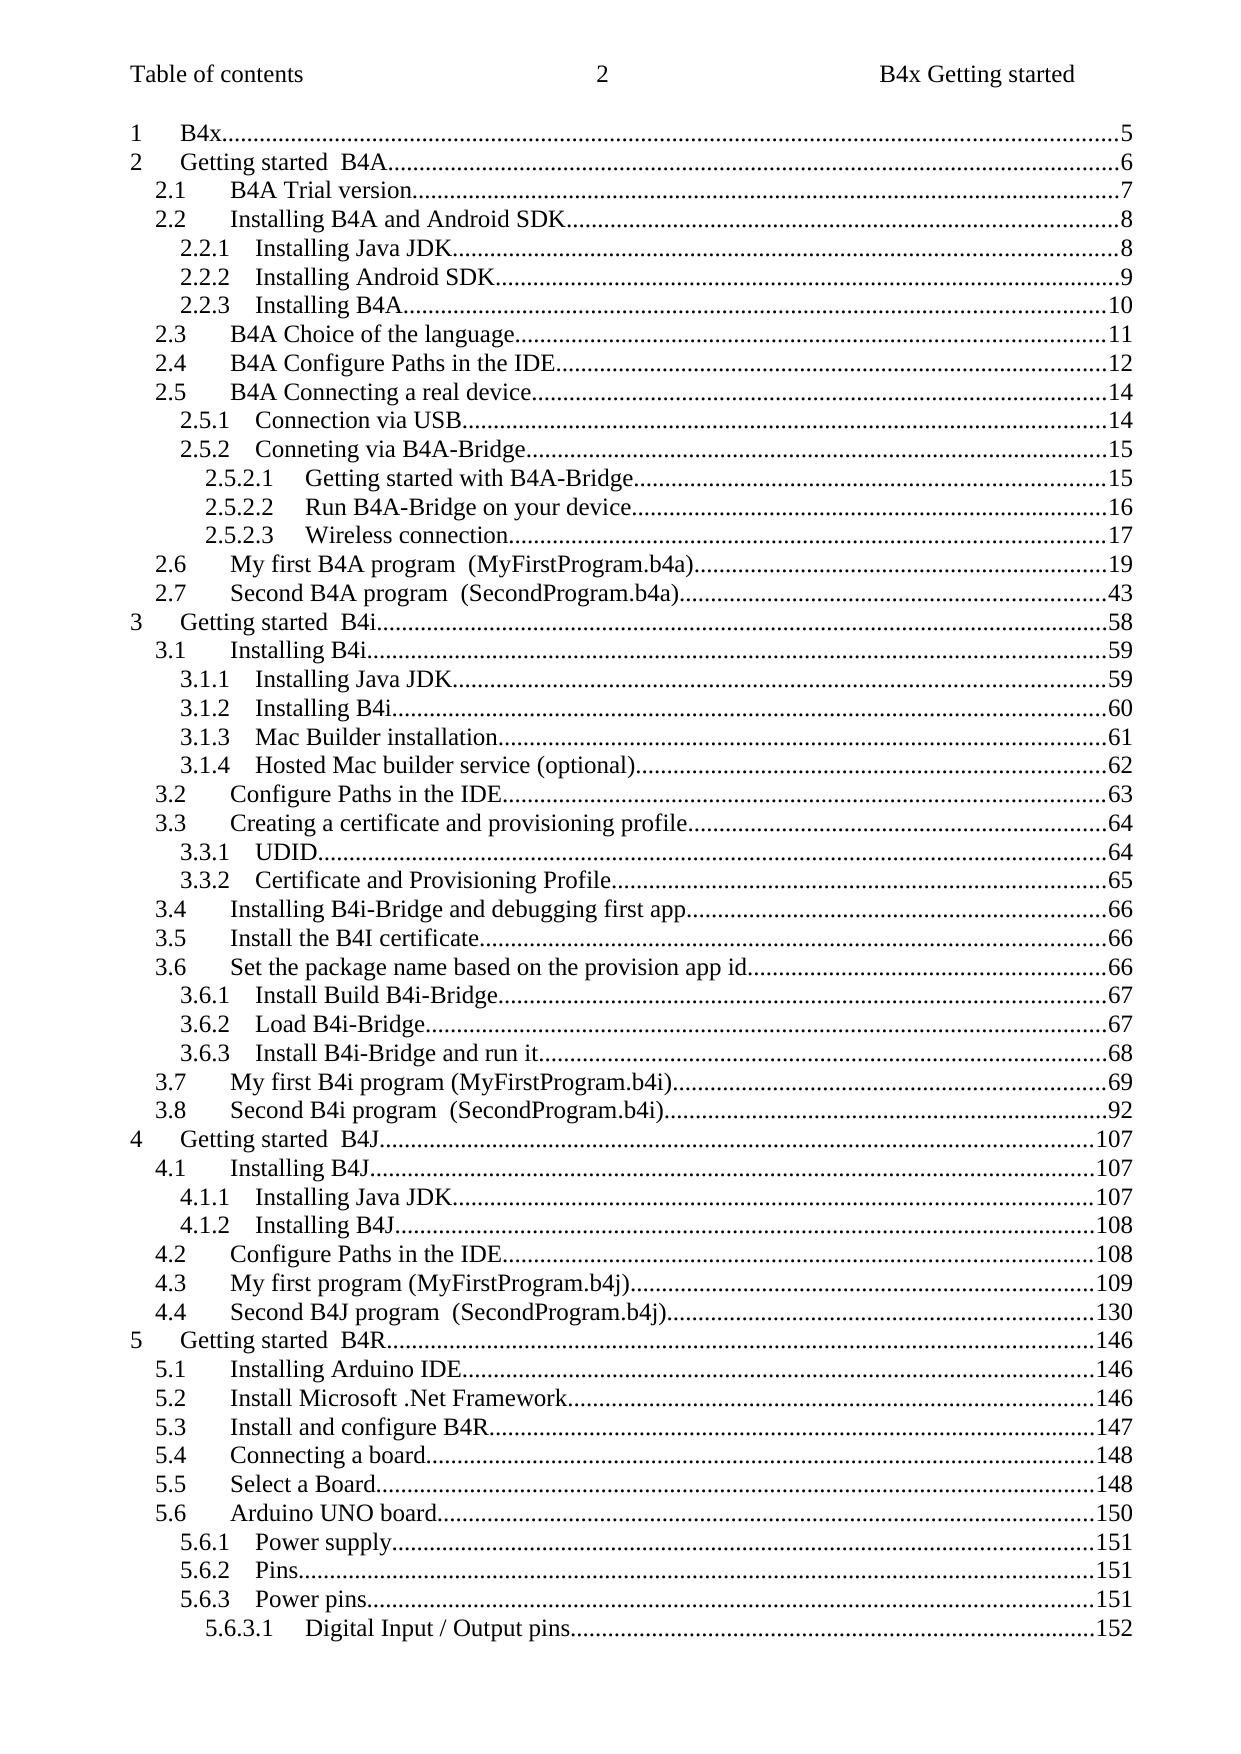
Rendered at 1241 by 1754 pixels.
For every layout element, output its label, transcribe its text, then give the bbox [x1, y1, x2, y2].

text 2.4 B4A Configure Paths in the IDE 12 [155, 348, 1134, 377]
text 2.5 B4A Connecting a real device 14 [155, 377, 1134, 406]
text 3.1.2 Installing B4i 60 [180, 693, 1134, 722]
text 2.2 Installing B4A and Android SDK 8 [155, 204, 1134, 233]
text 4.1.2 Installing B4J 108 [180, 1211, 1134, 1239]
text 5.1 Installing Arduino IDE 146 [155, 1354, 1134, 1383]
text 2.6 My first B4A program (MyFirstProgram.b4a) 19 [155, 549, 1134, 578]
text 3.3.1 UDID 64 [180, 837, 1134, 866]
text 3.6 Set the package name based on the provision app id 66 [155, 952, 1134, 981]
text 2.2.3 Installing B4A 10 [180, 291, 1134, 319]
text 5.6.1 Power supply 151 [180, 1527, 1134, 1556]
text 5.4 Connecting a board 148 [155, 1441, 1134, 1469]
text 3.4 Installing B4i-Bridge and debugging first app 66 [155, 894, 1134, 923]
text 4.1 Installing B4J 107 [155, 1153, 1134, 1182]
text 5.3 Install and configure B4R 147 [155, 1412, 1134, 1441]
text 4.4 Second B4J program (SecondProgram.b4j) 130 [155, 1297, 1134, 1326]
text 3.6.3 Install B4i-Bridge and run it 68 [180, 1038, 1134, 1067]
text 2.5.2.1 Getting started with B4A-Bridge 15 [205, 463, 1134, 492]
text 3.1.3 Mac Builder installation 61 [180, 722, 1134, 751]
text 3.3.2 Certificate and Provisioning Profile 65 [180, 866, 1134, 894]
text 2.5.2.3 Wireless connection 17 [205, 521, 1134, 549]
text 2.5.2.2 Run B4A-Bridge on your device 16 [205, 492, 1134, 521]
text 3.6.2 Load B4i-Bridge 67 [180, 1009, 1134, 1038]
text 5.5 Select a Board 148 [155, 1469, 1134, 1498]
text 1 B4x 5 [130, 118, 1134, 147]
text 3.6.1 Install Build B4i-Bridge 67 [180, 981, 1134, 1009]
text 3.1 Installing B4i 59 [155, 636, 1134, 664]
text 4.3 My first program (MyFirstProgram.b4j) 109 [155, 1268, 1134, 1297]
text 2.2.2 Installing Android SDK 9 [180, 262, 1134, 291]
text 3.2 Configure Paths in the IDE 63 [155, 779, 1134, 808]
text 5.2 Install Microsoft .Net Framework 146 [155, 1383, 1134, 1412]
text 5.6.2 Pins 151 [180, 1556, 1134, 1584]
text 3.5 Install the B4I certificate 66 [155, 923, 1134, 952]
text 4.2 Configure Paths in the IDE 108 [155, 1239, 1134, 1268]
text 2.5.1 Connection via USB 14 [180, 406, 1134, 434]
text 2.7 Second B4A program (SecondProgram.b4a) 43 [155, 578, 1134, 607]
text 4 Getting started B4J 107 [130, 1124, 1134, 1153]
text 5 Getting started B4R 146 [130, 1326, 1134, 1354]
text 3.8 Second B4i program (SecondProgram.b4i) 92 [155, 1096, 1134, 1124]
text 5.6.3.1 Digital Input / Output pins 152 [205, 1613, 1134, 1642]
text 2.3 B4A Choice of the language 11 [155, 319, 1134, 348]
text 3.7 My first B4i program (MyFirstProgram.b4i) 69 [155, 1067, 1134, 1096]
text 3.3 Creating a certificate and provisioning profile 64 [155, 808, 1134, 837]
text 2.1 B4A Trial version 7 [155, 176, 1134, 204]
text 3.1.1 Installing Java JDK 59 [180, 664, 1134, 693]
text 5.6 Arduino UNO board 150 [155, 1498, 1134, 1527]
text 2.2.1 Installing Java JDK 8 [180, 233, 1134, 262]
text 4.1.1 Installing Java JDK 107 [180, 1182, 1134, 1211]
text 3.1.4 Hosted Mac builder service (optional) 62 [180, 751, 1134, 779]
text 2.5.2 Conneting via B4A-Bridge 15 [180, 434, 1134, 463]
text 3 Getting started B4i 58 [130, 607, 1134, 636]
text 2 Getting started B4A 6 [130, 147, 1134, 176]
text 5.6.3 Power pins 151 [180, 1584, 1134, 1613]
